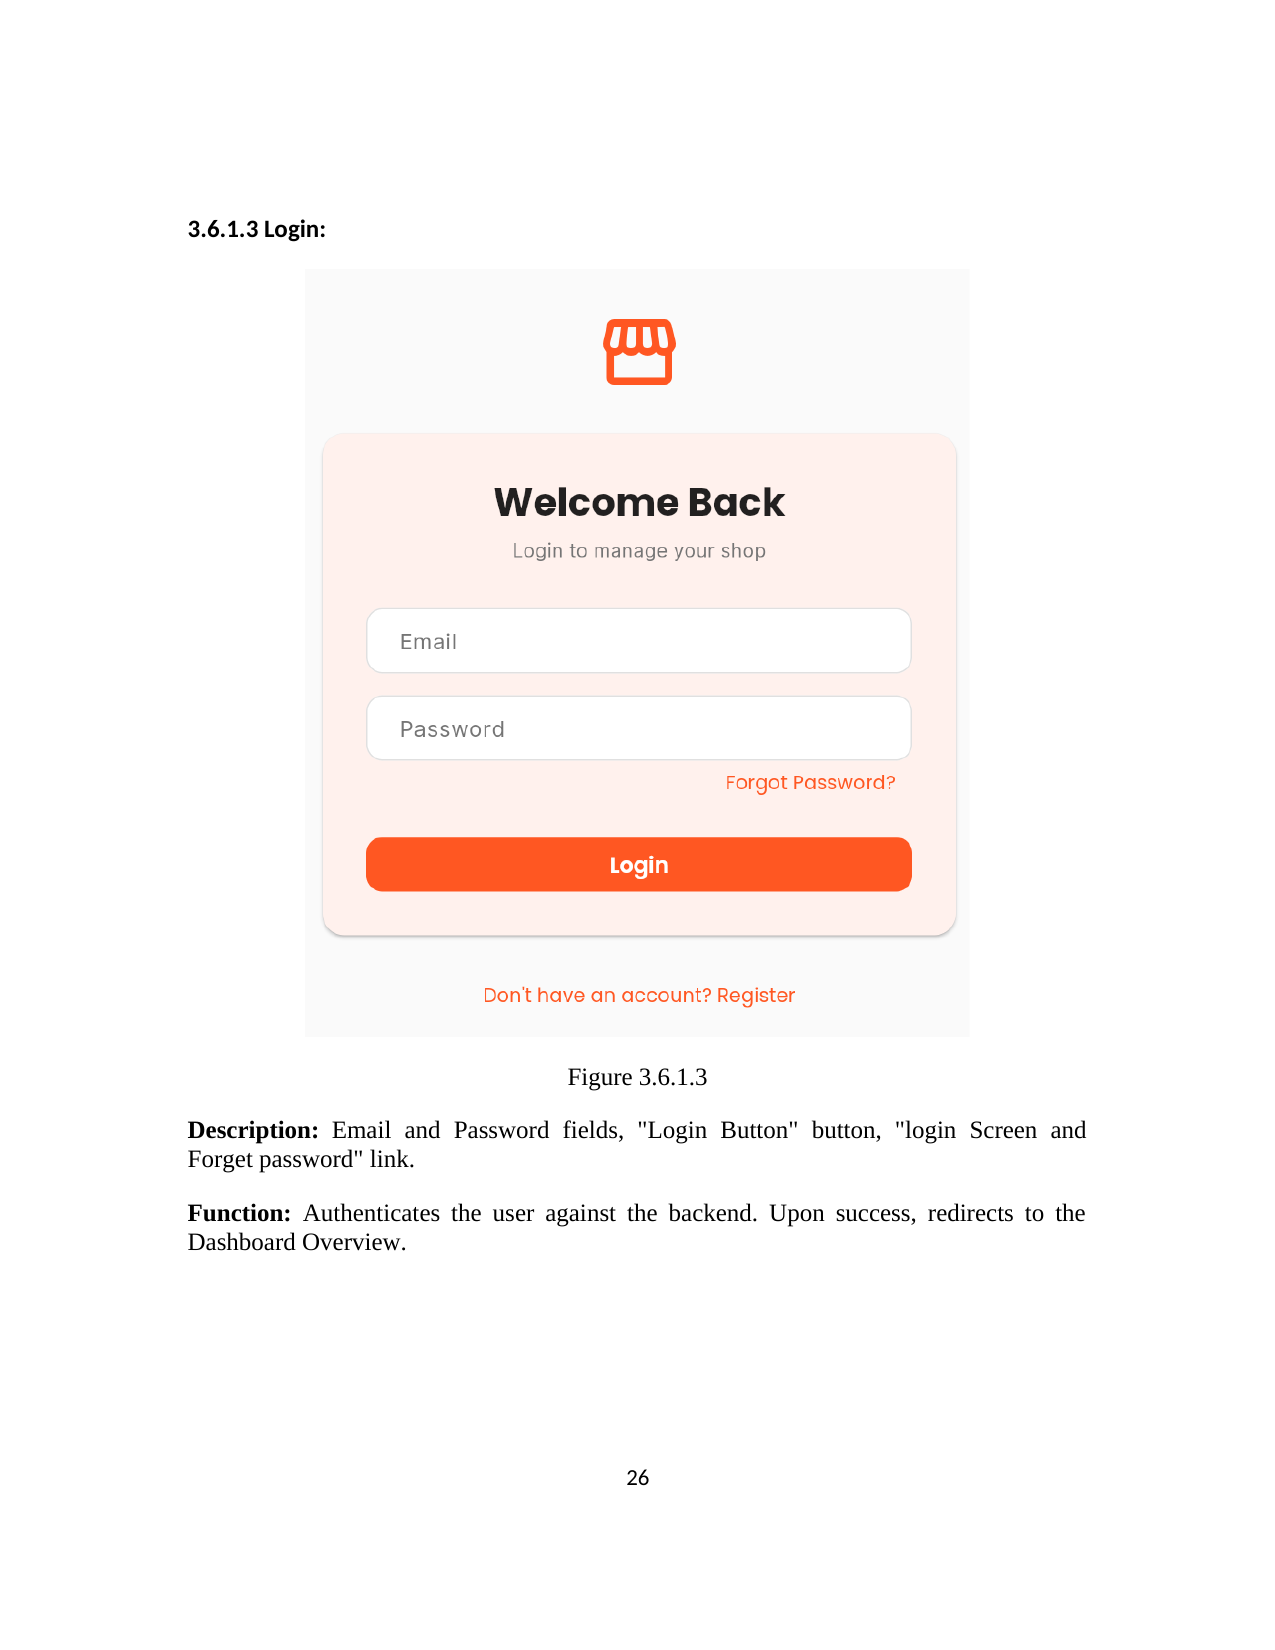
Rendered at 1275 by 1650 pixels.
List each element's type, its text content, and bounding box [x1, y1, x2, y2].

text Figure 3.6.1.3 [187, 1062, 1087, 1090]
picture [305, 269, 970, 1037]
subtitle 3.6.1.3 Login: [187, 213, 1087, 244]
text Description: Email and Password fields, "Login Button" button, "login Screen and Forget password" link. [187, 1115, 1087, 1173]
text Function: Authenticates the user against the backend. Upon success, redirects to the Dashboard Overview. [187, 1198, 1087, 1256]
